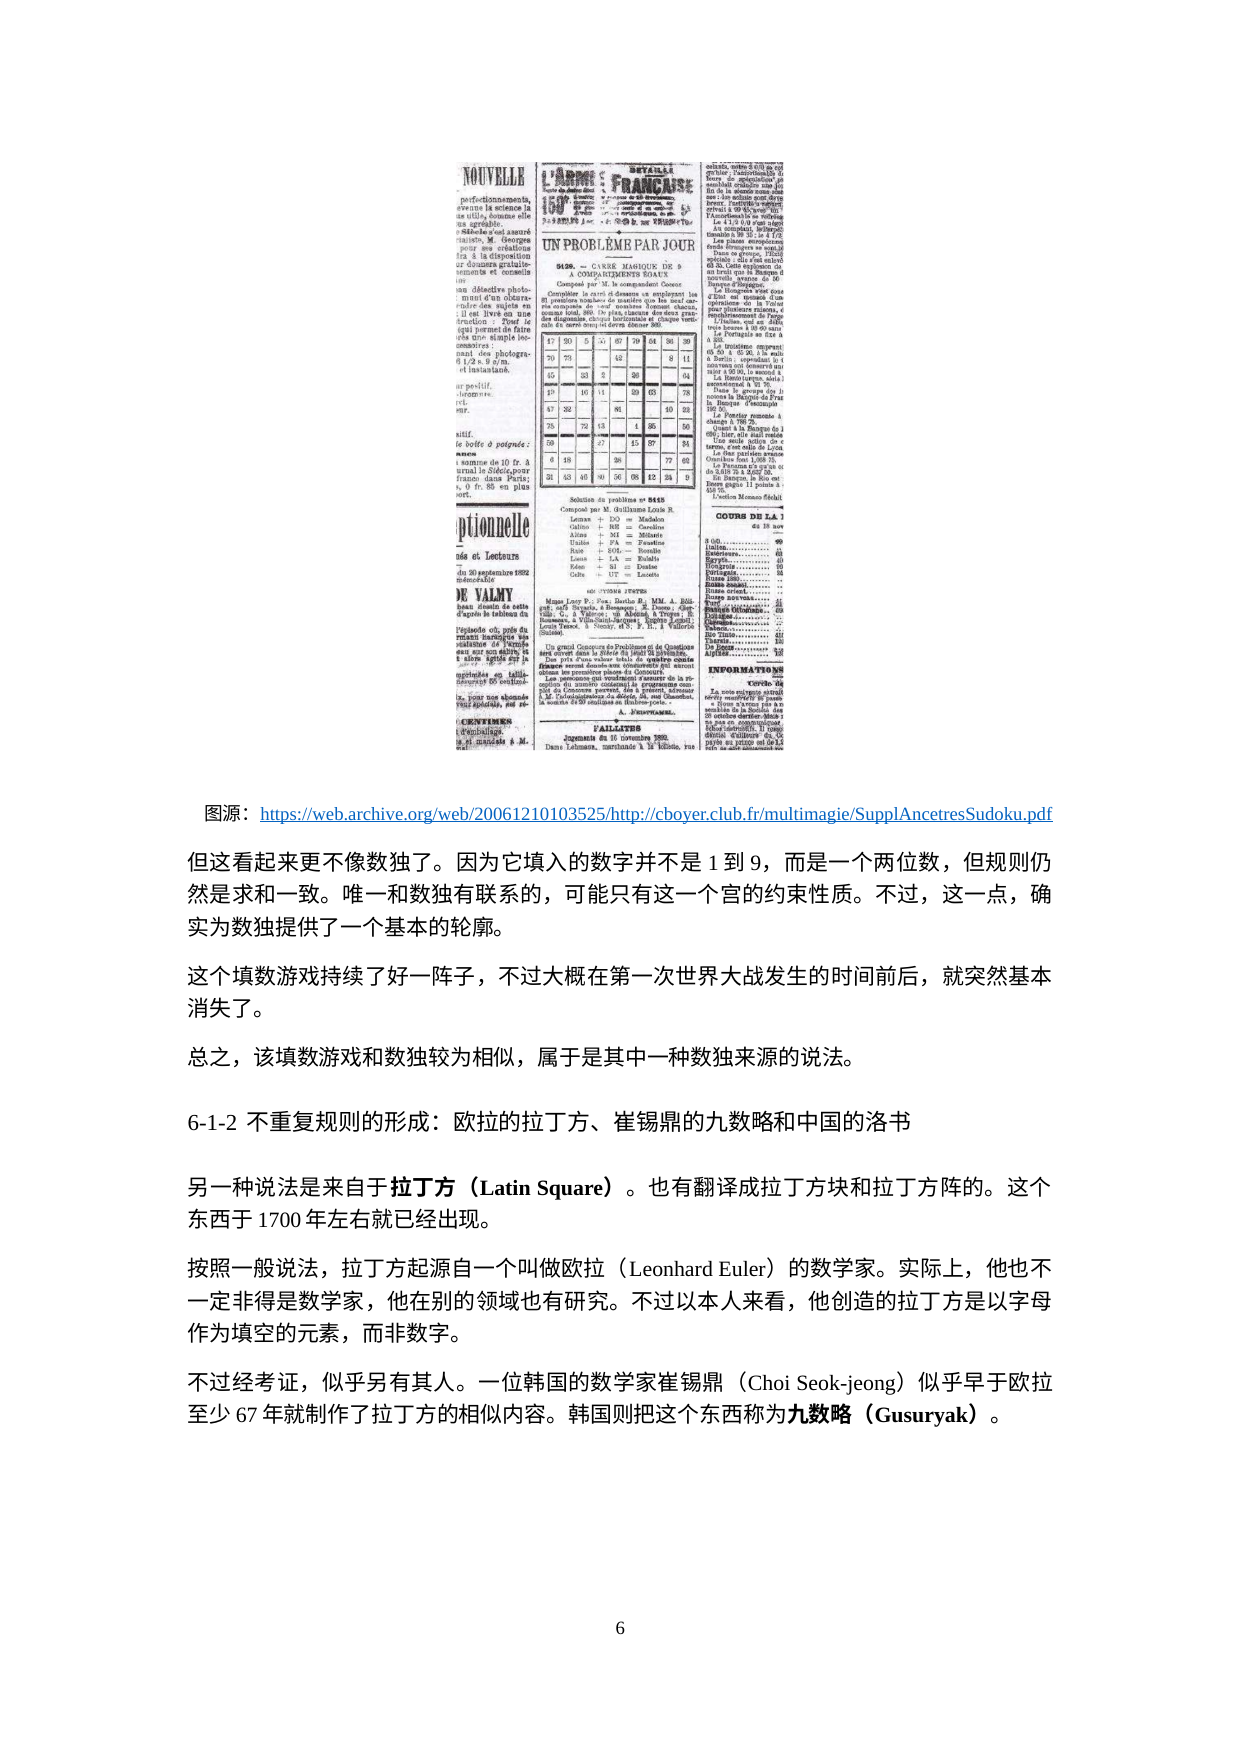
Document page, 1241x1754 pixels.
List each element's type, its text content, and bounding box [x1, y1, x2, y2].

picture [453, 162, 787, 753]
text 另一种说法是来自于拉丁方（Latin Square）。也有翻译成拉丁方块和拉丁方阵的。这个东西于1700年左右就已经出现。 [187, 1169, 1053, 1234]
text 这个填数游戏持续了好一阵子，不过大概在第一次世界大战发生的时间前后，就突然基本消失了。 [187, 958, 1053, 1023]
text 按照一般说法，拉丁方起源自一个叫做欧拉（Leonhard Euler）的数学家。实际上，他也不一定非得是数学家，他在别的领域也有研究。不过以本人来看，他创造的拉丁方是以字母作为填空的元素，而非数字。 [187, 1251, 1053, 1348]
text 图源：https://web.archive.org/web/20061210103525/http://cboyer.club.fr/multimagie/SupplAncetresSudoku.pdf [187, 796, 1053, 828]
text 总之，该填数游戏和数独较为相似，属于是其中一种数独来源的说法。 [187, 1039, 1053, 1072]
subtitle 不重复规则的形成：欧拉的拉丁方、崔锡鼎的九数略和中国的洛书 [187, 1088, 1053, 1153]
text 但这看起来更不像数独了。因为它填入的数字并不是1到9，而是一个两位数，但规则仍然是求和一致。唯一和数独有联系的，可能只有这一个宫的约束性质。不过，这一点，确实为数独提供了一个基本的轮廓。 [187, 844, 1053, 942]
text 不过经考证，似乎另有其人。一位韩国的数学家崔锡鼎（Choi Seok-jeong）似乎早于欧拉至少67年就制作了拉丁方的相似内容。韩国则把这个东西称为九数略（Gusuryak）。 [187, 1364, 1053, 1429]
